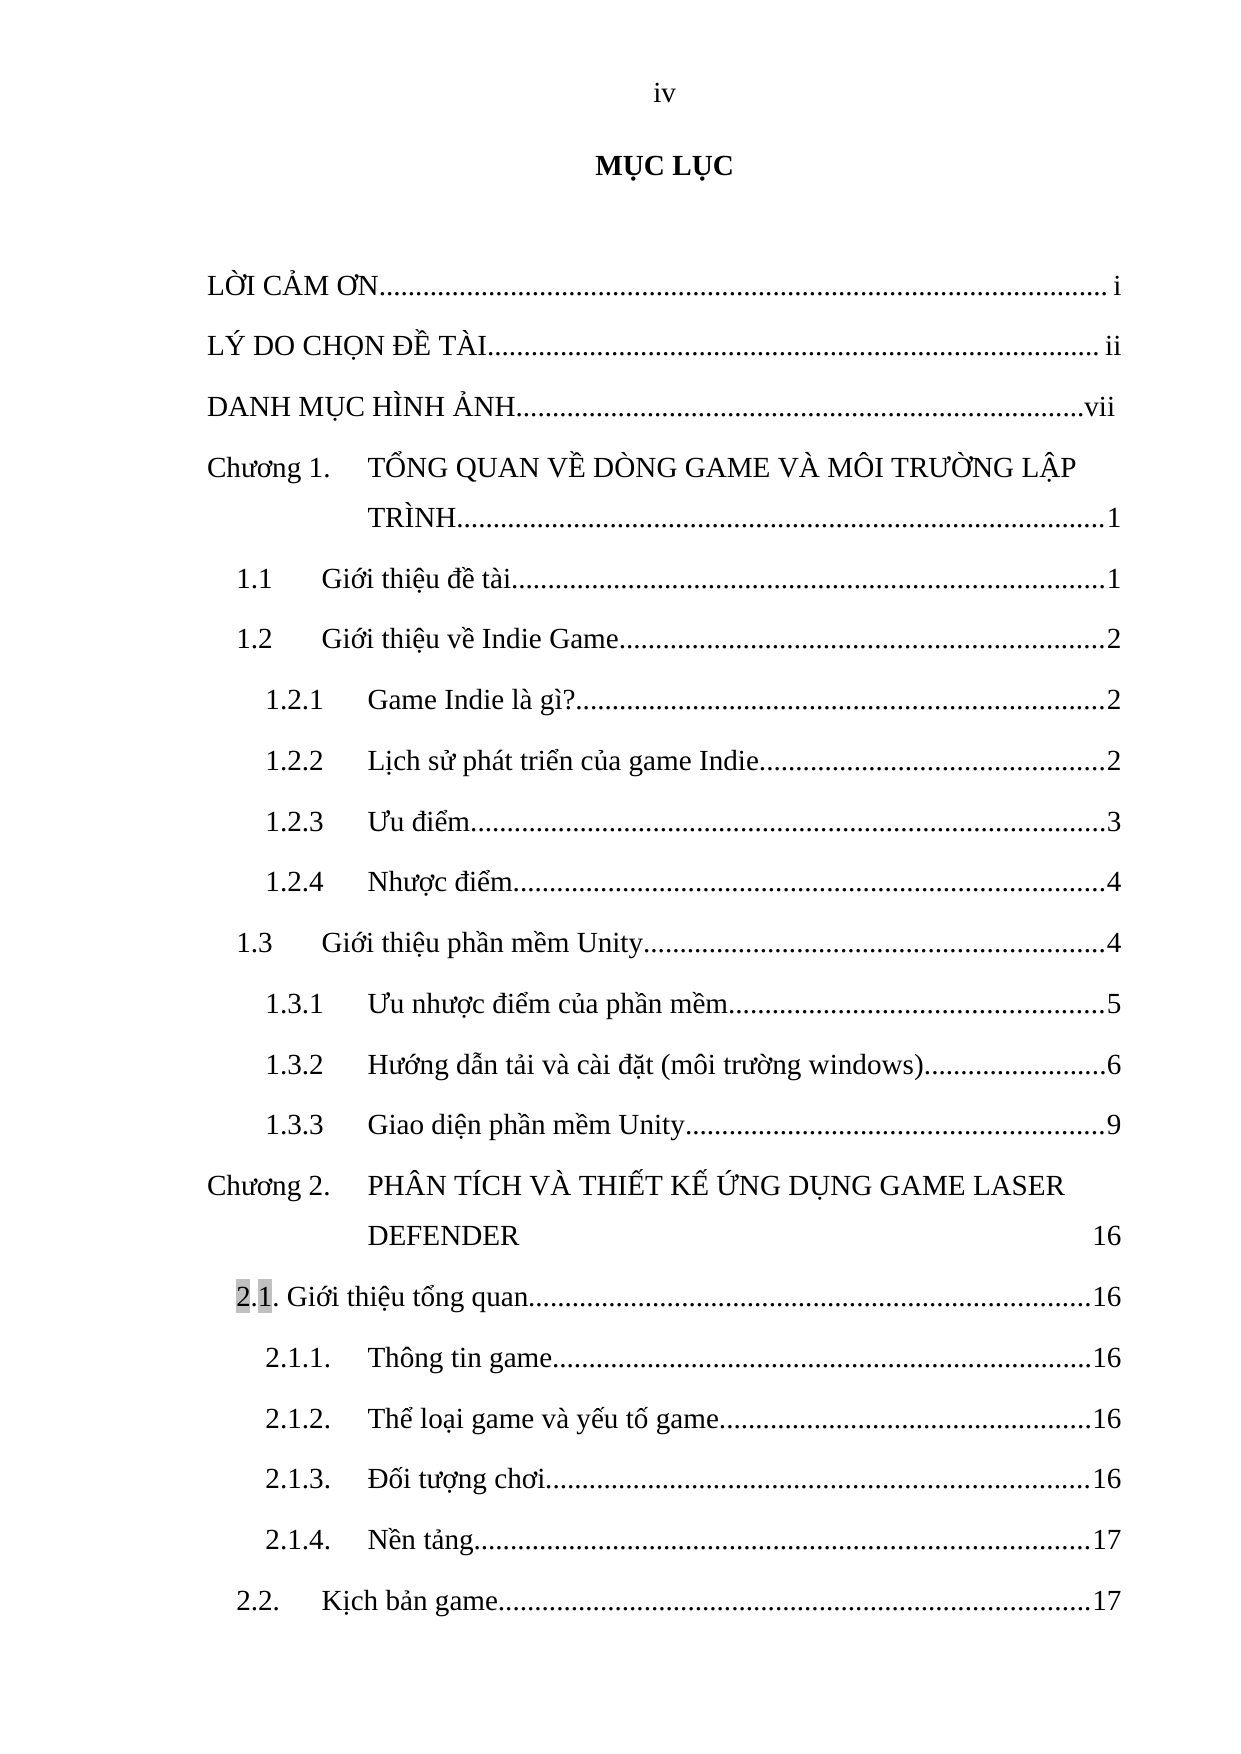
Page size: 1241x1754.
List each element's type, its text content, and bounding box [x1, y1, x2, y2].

text MỤC LỤC [207, 148, 1122, 181]
